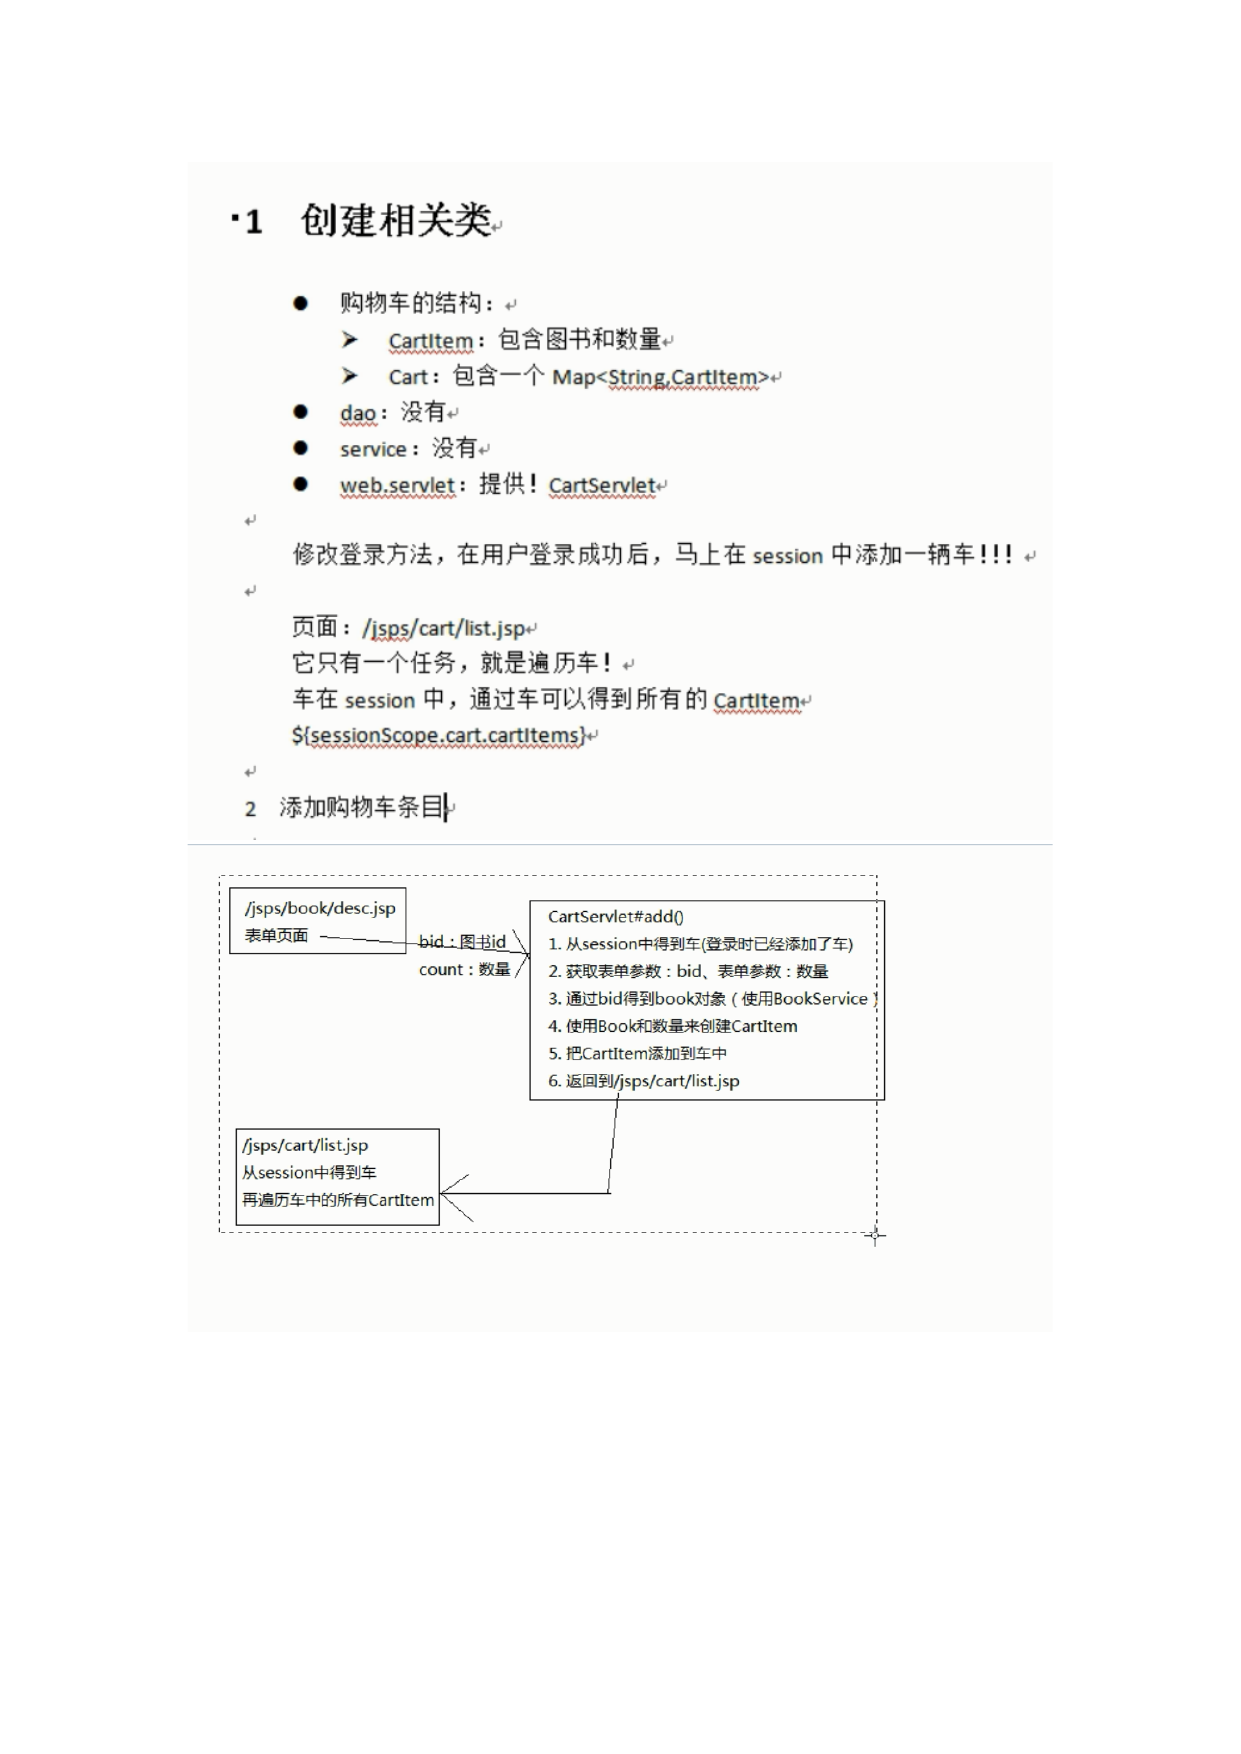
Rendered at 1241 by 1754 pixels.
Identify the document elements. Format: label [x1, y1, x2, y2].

picture [187, 844, 1053, 1332]
picture [187, 162, 1053, 840]
